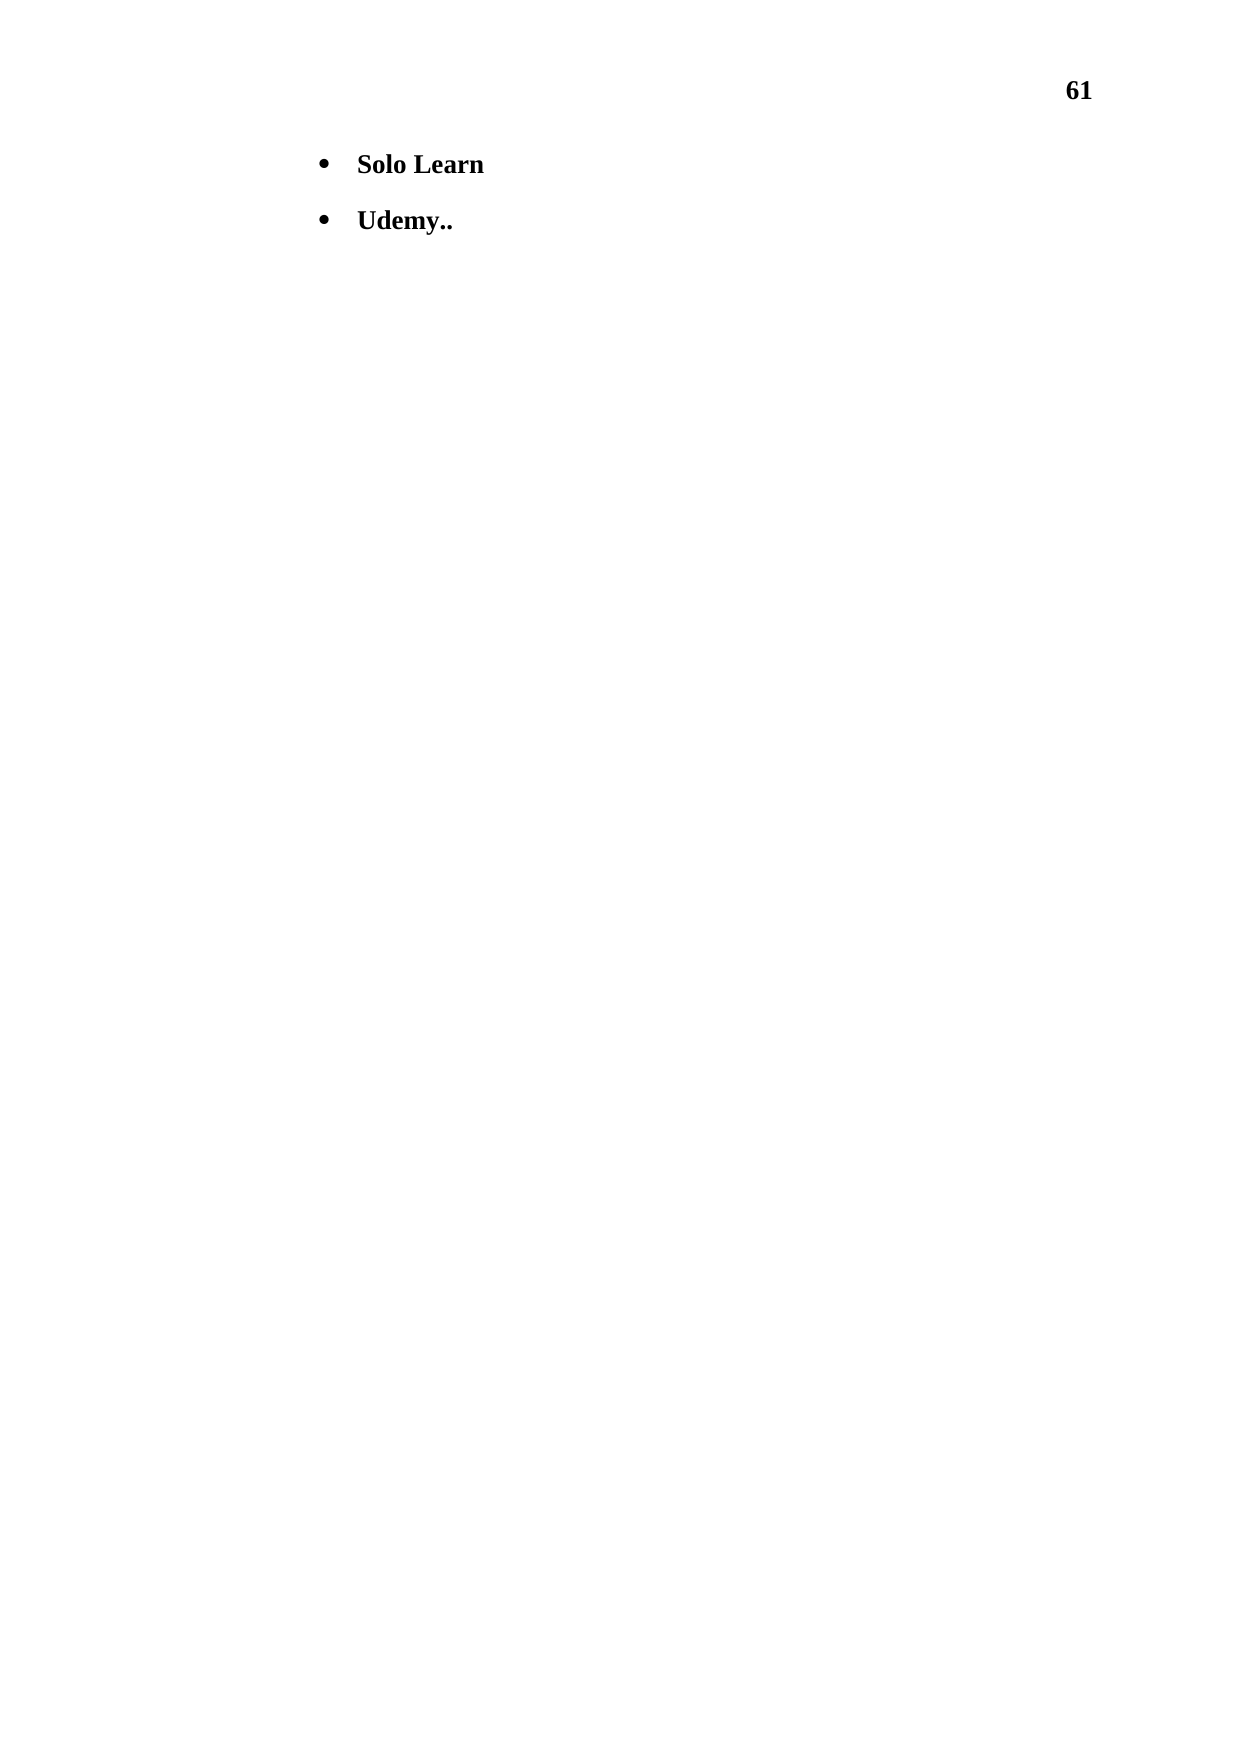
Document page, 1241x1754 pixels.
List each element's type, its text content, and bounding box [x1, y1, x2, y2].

list Udemy.. [319, 204, 1092, 236]
list Solo Learn [319, 148, 1092, 179]
